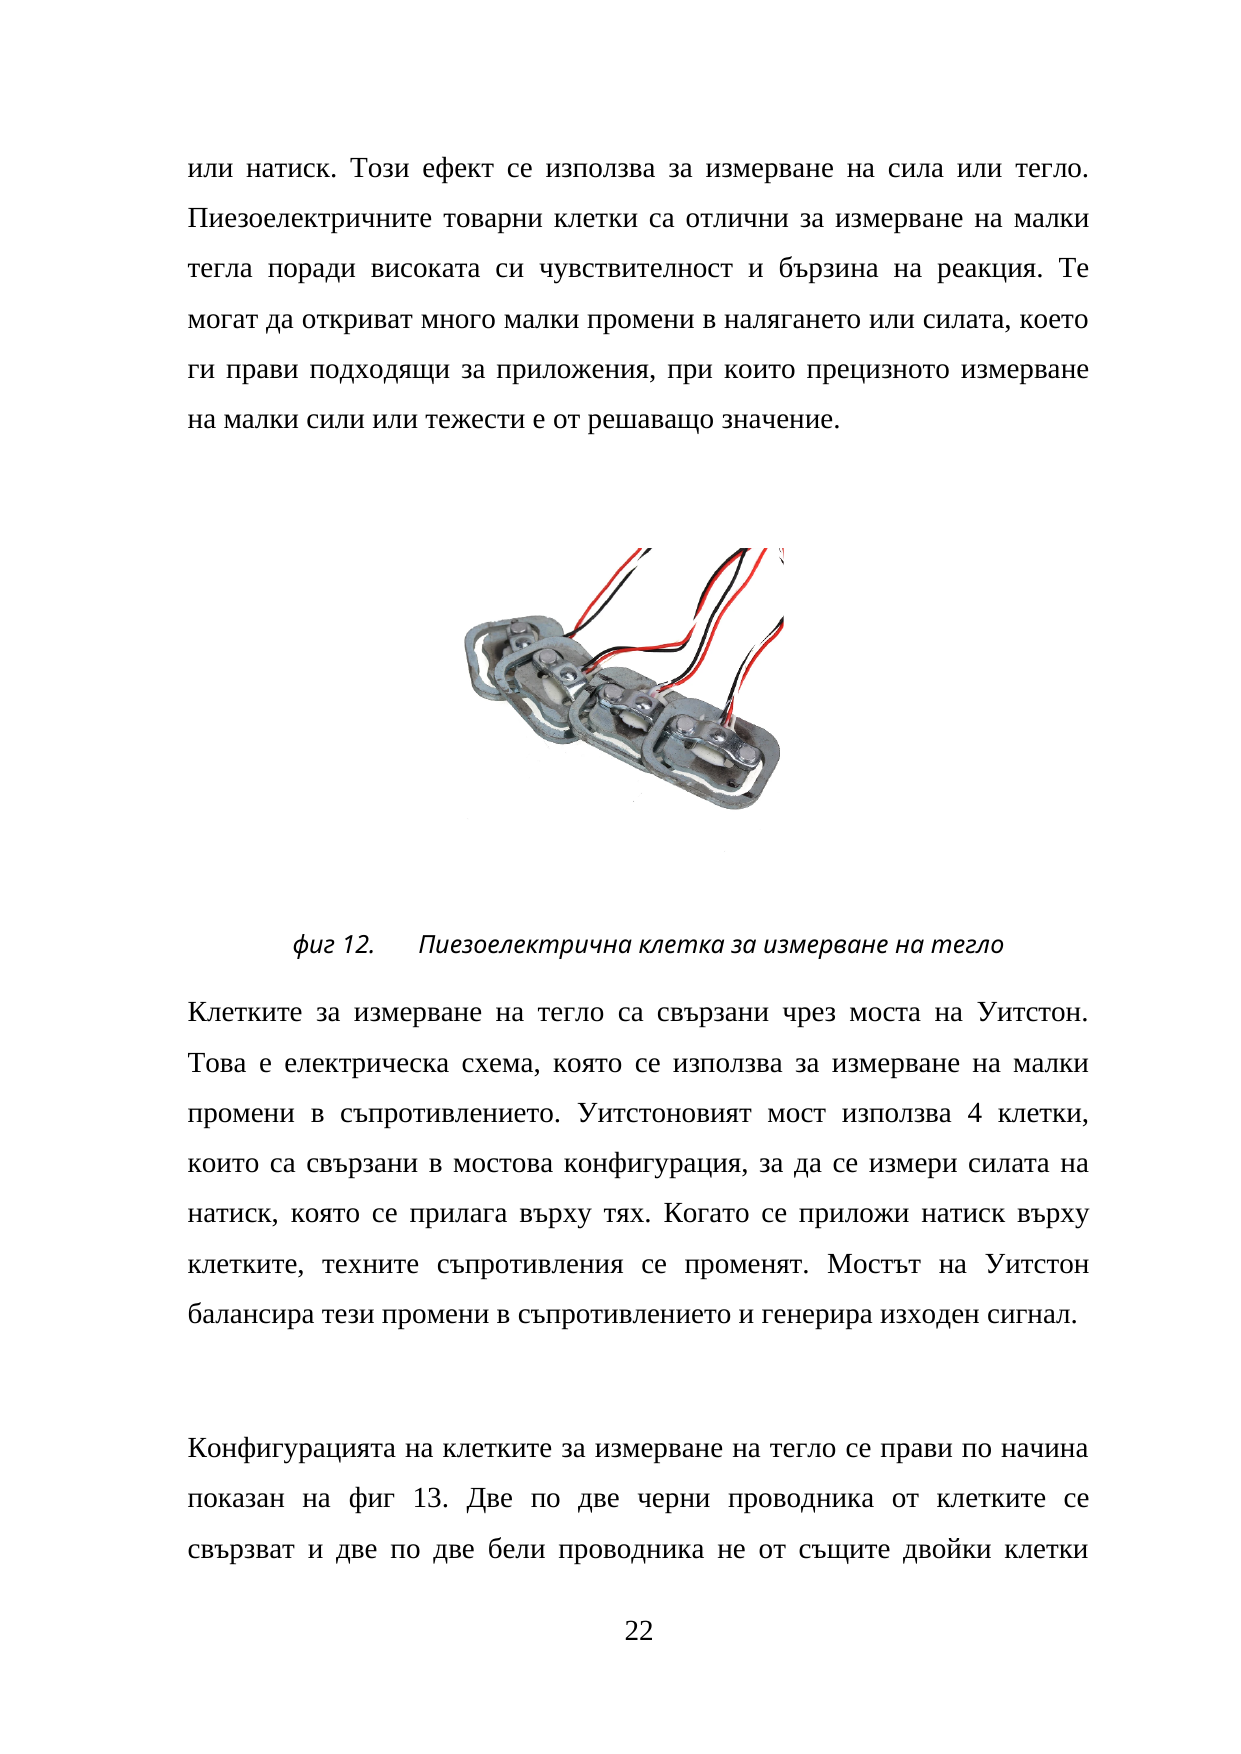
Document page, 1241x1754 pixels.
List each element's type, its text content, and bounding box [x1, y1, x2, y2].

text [187, 1430, 1090, 1564]
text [187, 150, 1090, 435]
text Клетките за измерване на тегло са свързани чрез моста на Уитстон. Това е електрическа схема, която се използва за измерване на малки промени в съпротивлението. Уитстоновият мост използва 4 клетки, които са свързани в мостова конфигурация, за да се измери силата на натиск, която се прилага върху тях. Когато се приложи натиск върху клетките, техните съпротивления се променят. Мостът на Уитстон балансира тези промени в съпротивлението и генерира изходен сигнал. [187, 994, 1090, 1330]
picture [456, 548, 784, 877]
